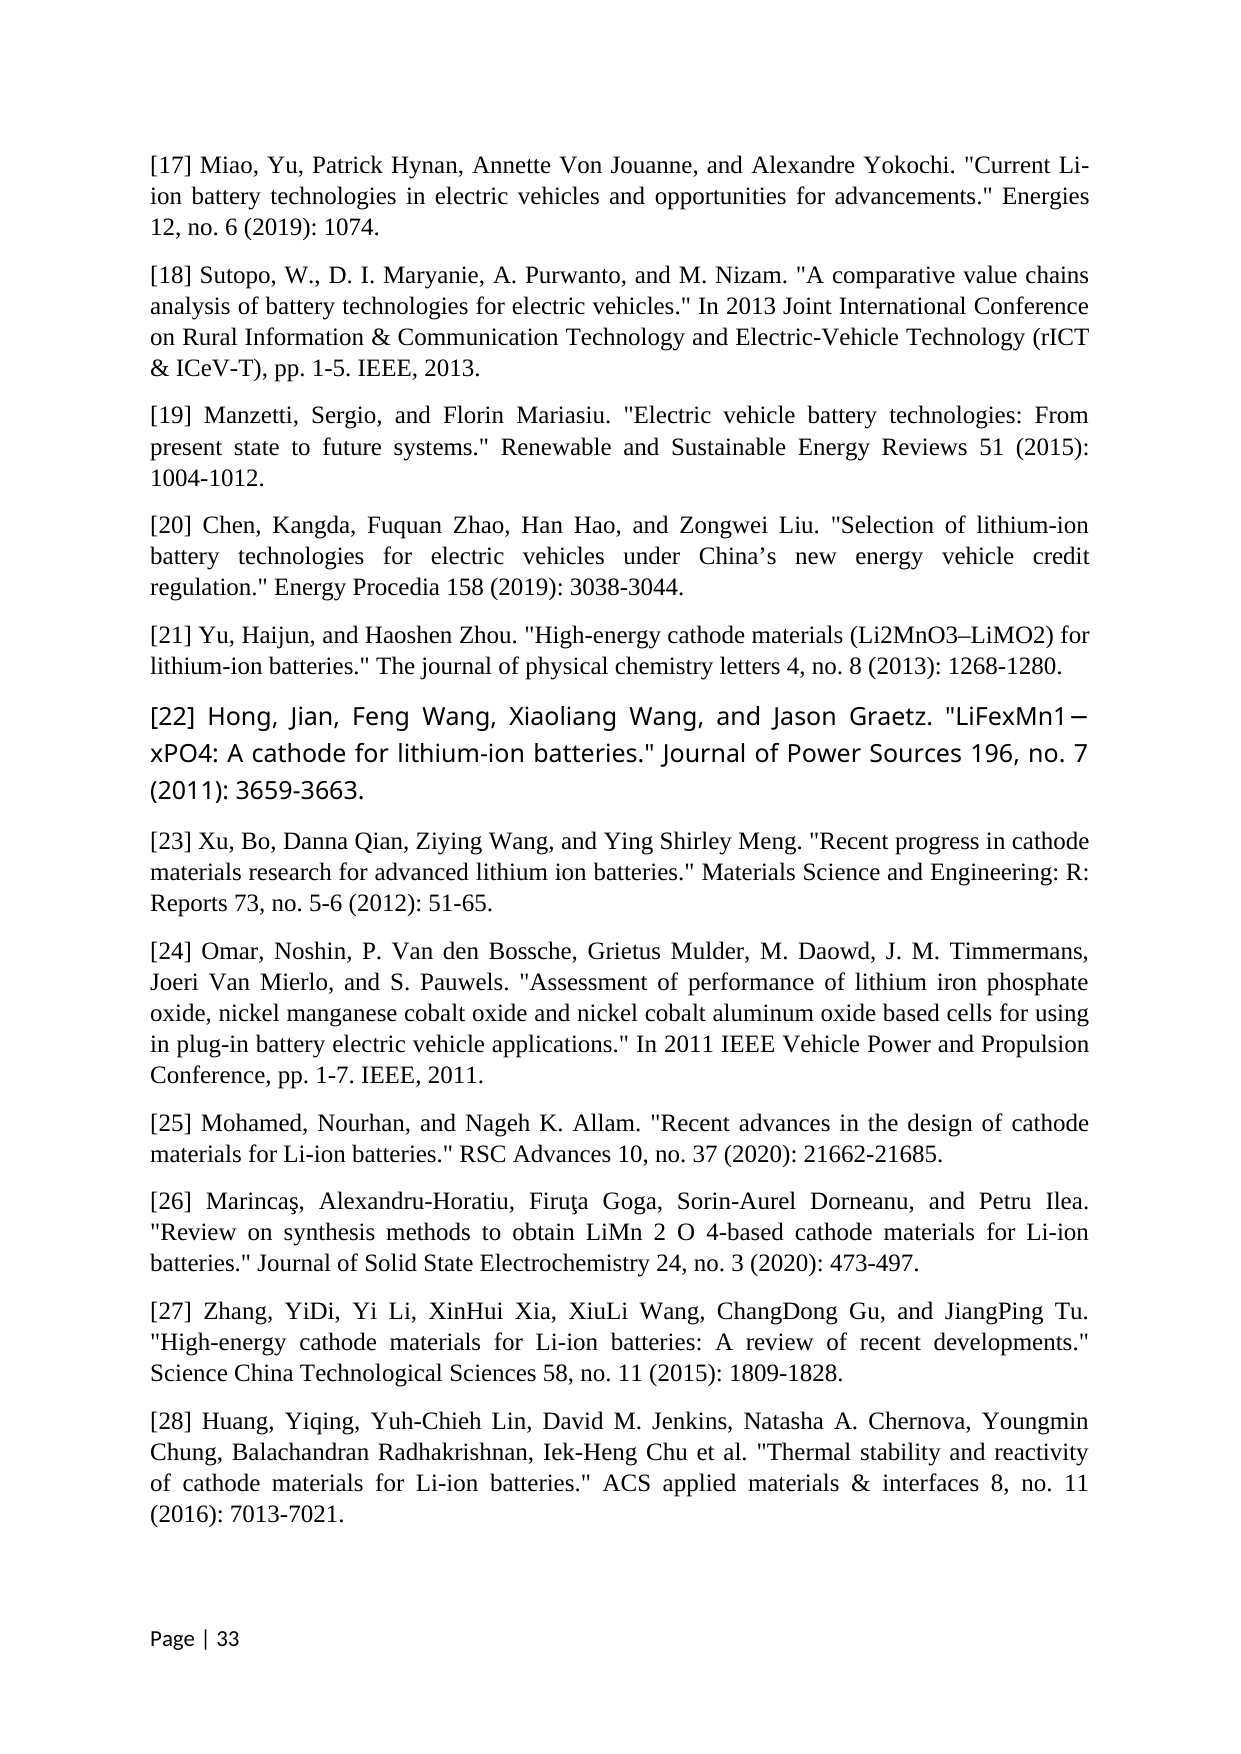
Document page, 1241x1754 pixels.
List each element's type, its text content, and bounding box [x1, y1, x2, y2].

text [27] Zhang, YiDi, Yi Li, XinHui Xia, XiuLi Wang, ChangDong Gu, and JiangPing Tu. "High-energy cathode materials for Li-ion batteries: A review of recent developments." Science China Technological Sciences 58, no. 11 (2015): 1809-1828. [150, 1296, 1090, 1387]
text [24] Omar, Noshin, P. Van den Bossche, Grietus Mulder, M. Daowd, J. M. Timmermans, Joeri Van Mierlo, and S. Pauwels. "Assessment of performance of lithium iron phosphate oxide, nickel manganese cobalt oxide and nickel cobalt aluminum oxide based cells for using in plug-in battery electric vehicle applications." In 2011 IEEE Vehicle Power and Propulsion Conference, pp. 1-7. IEEE, 2011. [150, 936, 1090, 1089]
text [18] Sutopo, W., D. I. Maryanie, A. Purwanto, and M. Nizam. "A comparative value chains analysis of battery technologies for electric vehicles." In 2013 Joint International Conference on Rural Information & Communication Technology and Electric-Vehicle Technology (rICT & ICeV-T), pp. 1-5. IEEE, 2013. [150, 260, 1090, 382]
text [26] Marincaş, Alexandru-Horatiu, Firuţa Goga, Sorin-Aurel Dorneanu, and Petru Ilea. "Review on synthesis methods to obtain LiMn 2 O 4-based cathode materials for Li-ion batteries." Journal of Solid State Electrochemistry 24, no. 3 (2020): 473-497. [150, 1186, 1090, 1277]
text [17] Miao, Yu, Patrick Hynan, Annette Von Jouanne, and Alexandre Yokochi. "Current Li-ion battery technologies in electric vehicles and opportunities for advancements." Energies 12, no. 6 (2019): 1074. [150, 150, 1090, 241]
text [19] Manzetti, Sergio, and Florin Mariasiu. "Electric vehicle battery technologies: From present state to future systems." Renewable and Sustainable Energy Reviews 51 (2015): 1004-1012. [150, 401, 1090, 491]
text [23] Xu, Bo, Danna Qian, Ziying Wang, and Ying Shirley Meng. "Recent progress in cathode materials research for advanced lithium ion batteries." Materials Science and Engineering: R: Reports 73, no. 5-6 (2012): 51-65. [150, 826, 1090, 917]
text [25] Mohamed, Nourhan, and Nageh K. Allam. "Recent advances in the design of cathode materials for Li-ion batteries." RSC Advances 10, no. 37 (2020): 21662-21685. [150, 1108, 1090, 1167]
text [28] Huang, Yiqing, Yuh-Chieh Lin, David M. Jenkins, Natasha A. Chernova, Youngmin Chung, Balachandran Radhakrishnan, Iek-Heng Chu et al. "Thermal stability and reactivity of cathode materials for Li-ion batteries." ACS applied materials & interfaces 8, no. 11 (2016): 7013-7021. [150, 1406, 1090, 1528]
text [20] Chen, Kangda, Fuquan Zhao, Han Hao, and Zongwei Liu. "Selection of lithium-ion battery technologies for electric vehicles under China’s new energy vehicle credit regulation." Energy Procedia 158 (2019): 3038-3044. [150, 510, 1090, 601]
text [21] Yu, Haijun, and Haoshen Zhou. "High-energy cathode materials (Li2MnO3–LiMO2) for lithium-ion batteries." The journal of physical chemistry letters 4, no. 8 (2013): 1268-1280. [150, 620, 1090, 680]
